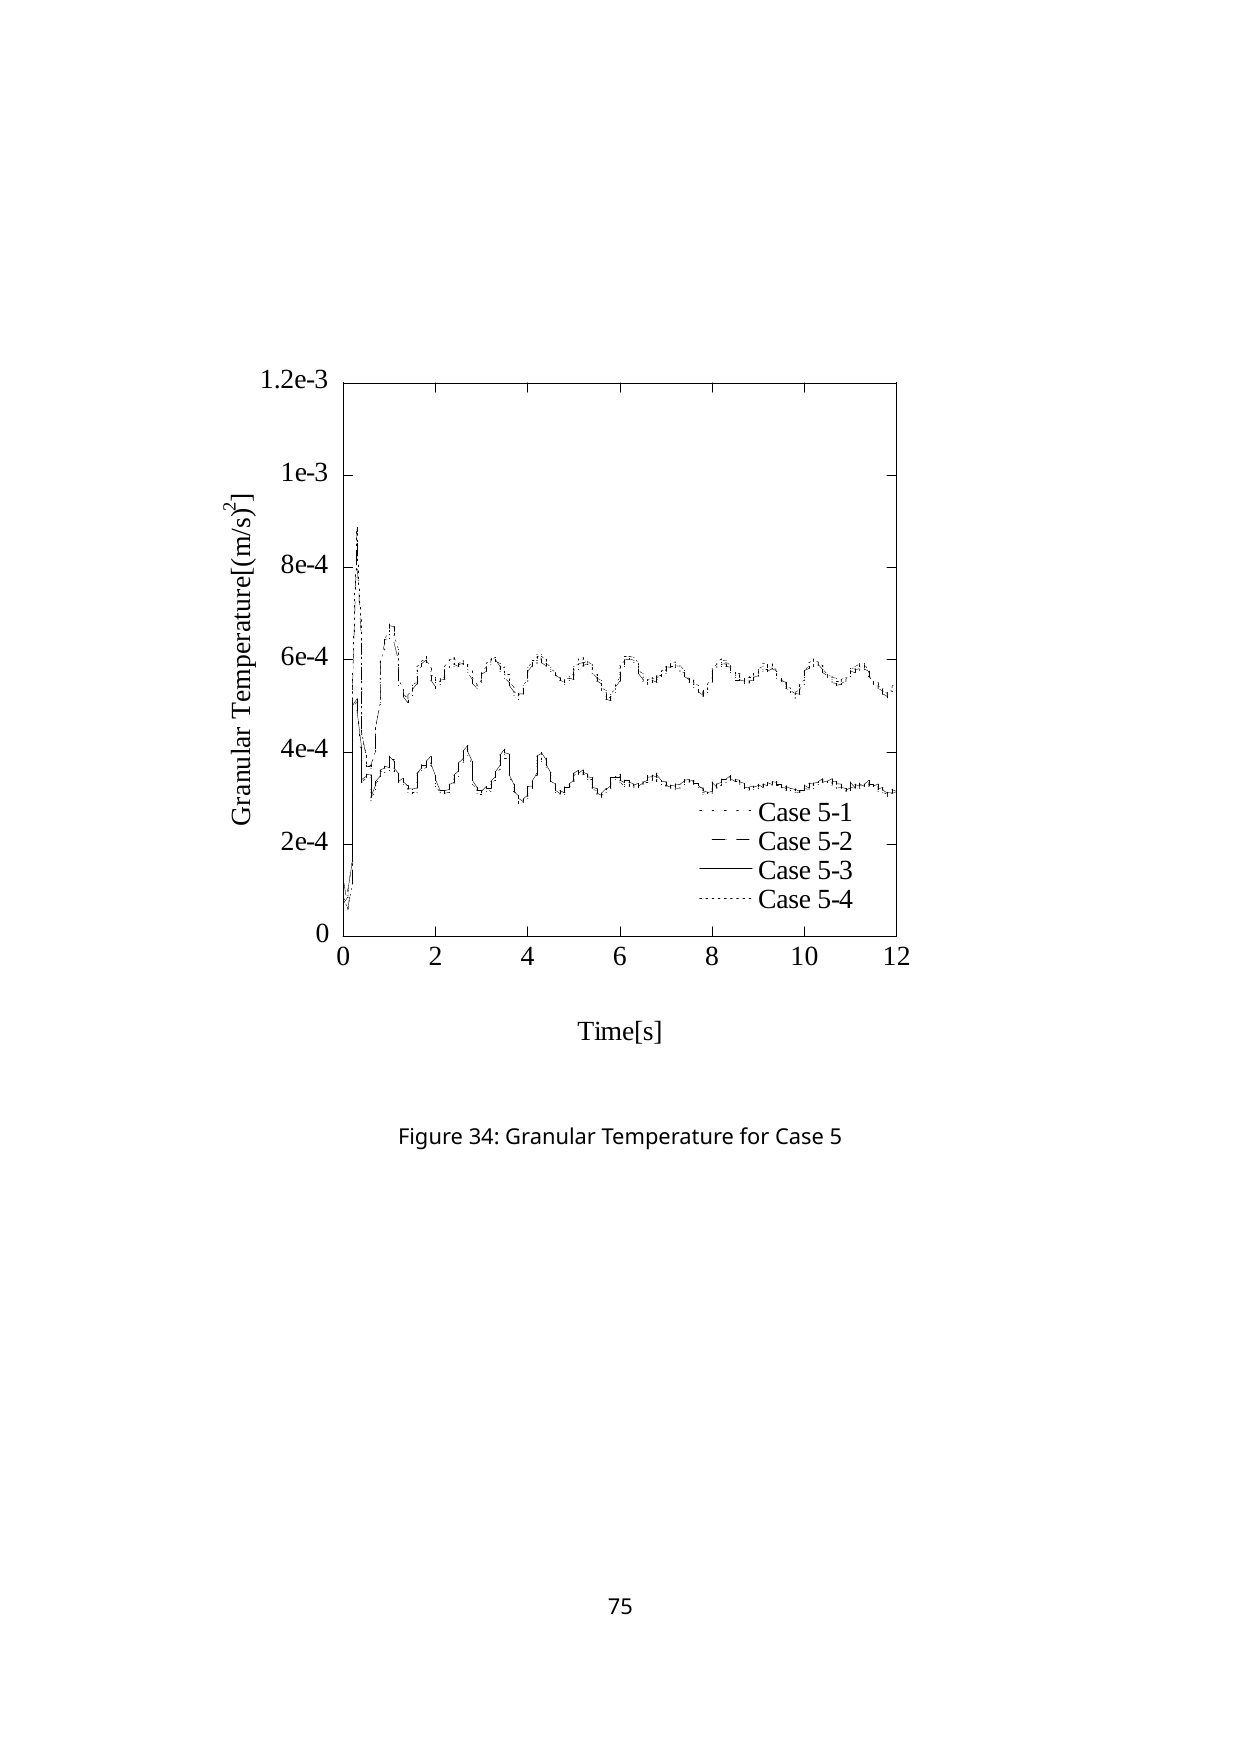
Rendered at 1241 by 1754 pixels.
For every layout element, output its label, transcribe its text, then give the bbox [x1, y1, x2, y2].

text Figure 34: Granular Temperature for Case 5 [177, 1117, 1063, 1154]
